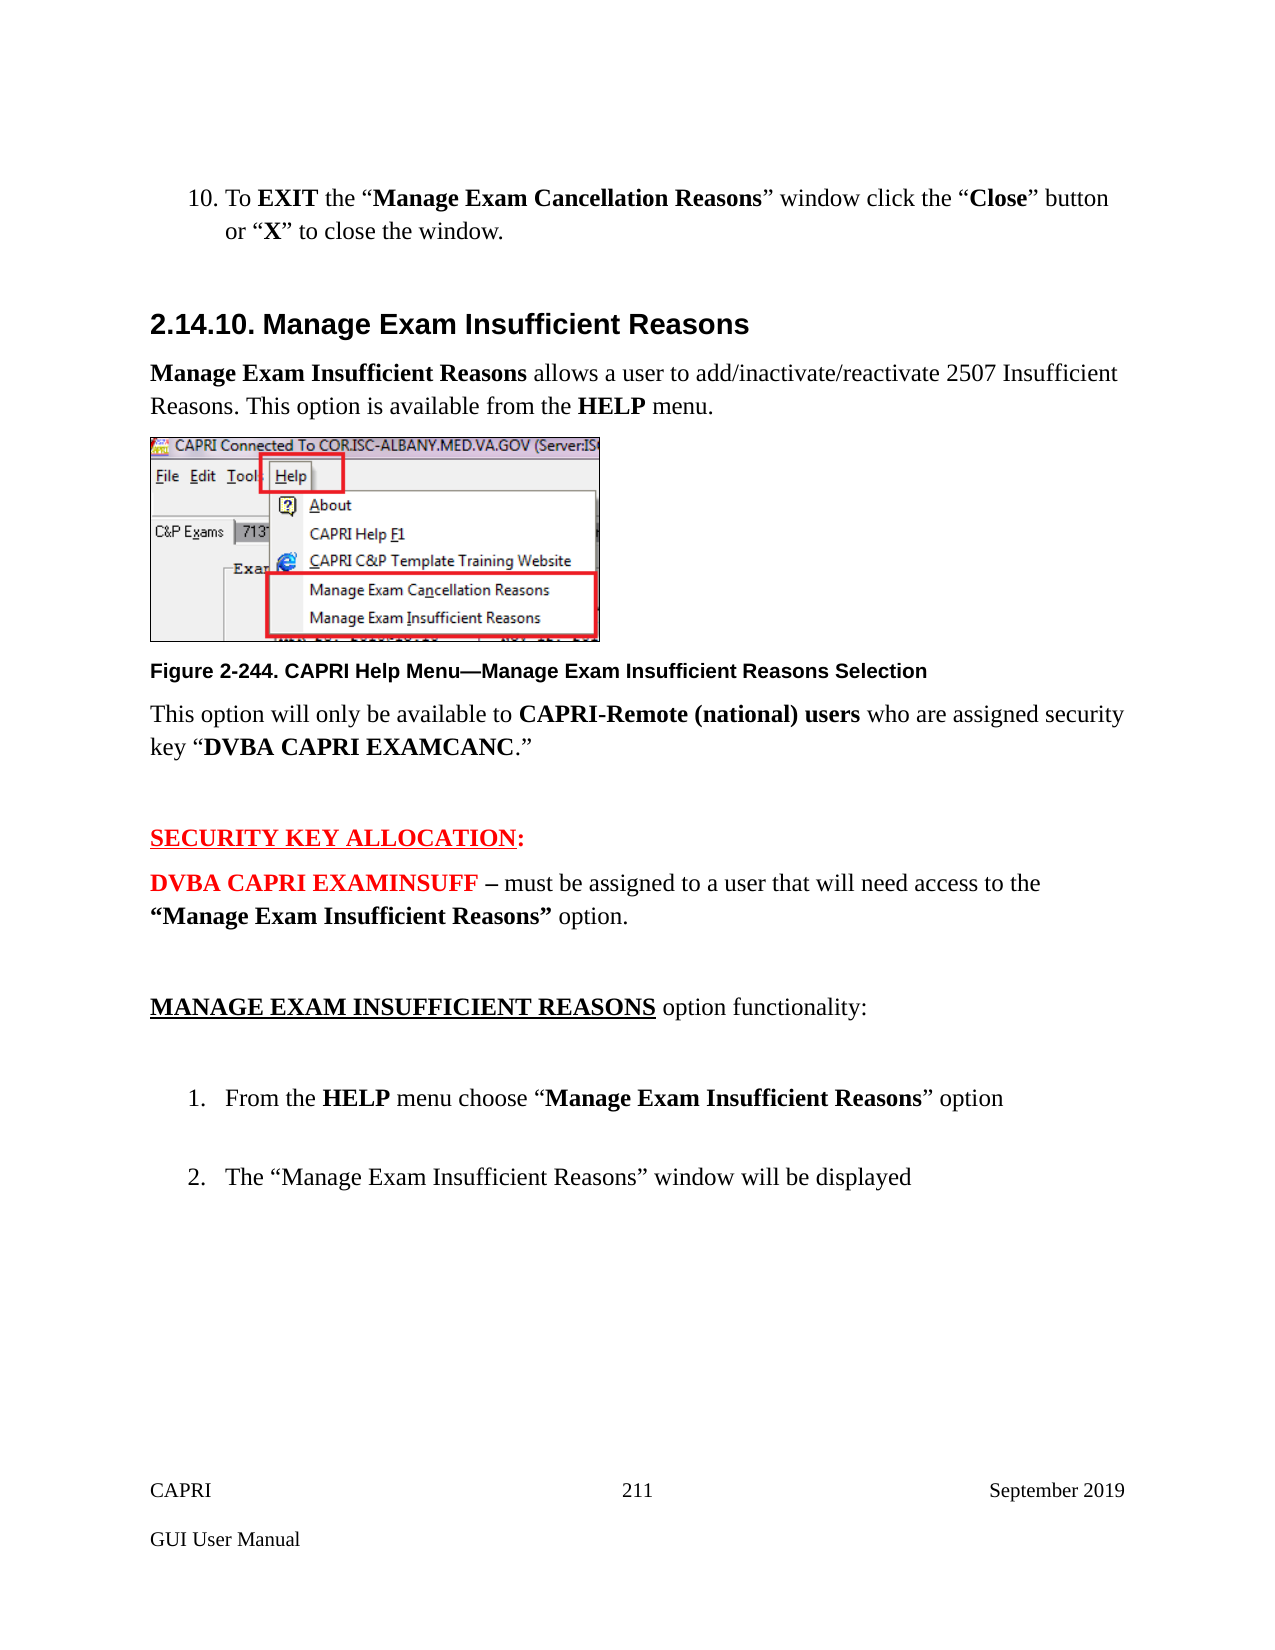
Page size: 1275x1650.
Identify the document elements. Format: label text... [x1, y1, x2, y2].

text DVBA CAPRI EXAMINSUFF – must be assigned to a user that will need access to the “Manage Exam Insufficient Reasons” option. [150, 868, 1125, 930]
text This option will only be available to CAPRI-Remote (national) users who are assigned security key “DVBA CAPRI EXAMCANC.” [150, 699, 1125, 761]
text SECURITY KEY ALLOCATION: [150, 823, 1125, 852]
list The “Manage Exam Insufficient Reasons” window will be displayed [187, 1162, 1125, 1191]
list To EXIT the “Manage Exam Cancellation Reasons” window click the “Close” button or “X” to close the window. [187, 183, 1125, 245]
list From the HELP menu choose “Manage Exam Insufficient Reasons” option [187, 1083, 1125, 1112]
text Manage Exam Insufficient Reasons allows a user to add/inactivate/reactivate 2507 Insufficient Reasons. This option is available from the HELP menu. [150, 358, 1125, 420]
subtitle Manage Exam Insufficient Reasons [150, 307, 1125, 341]
text MANAGE EXAM INSUFFICIENT REASONS option functionality: [150, 992, 1125, 1021]
picture [151, 438, 599, 641]
